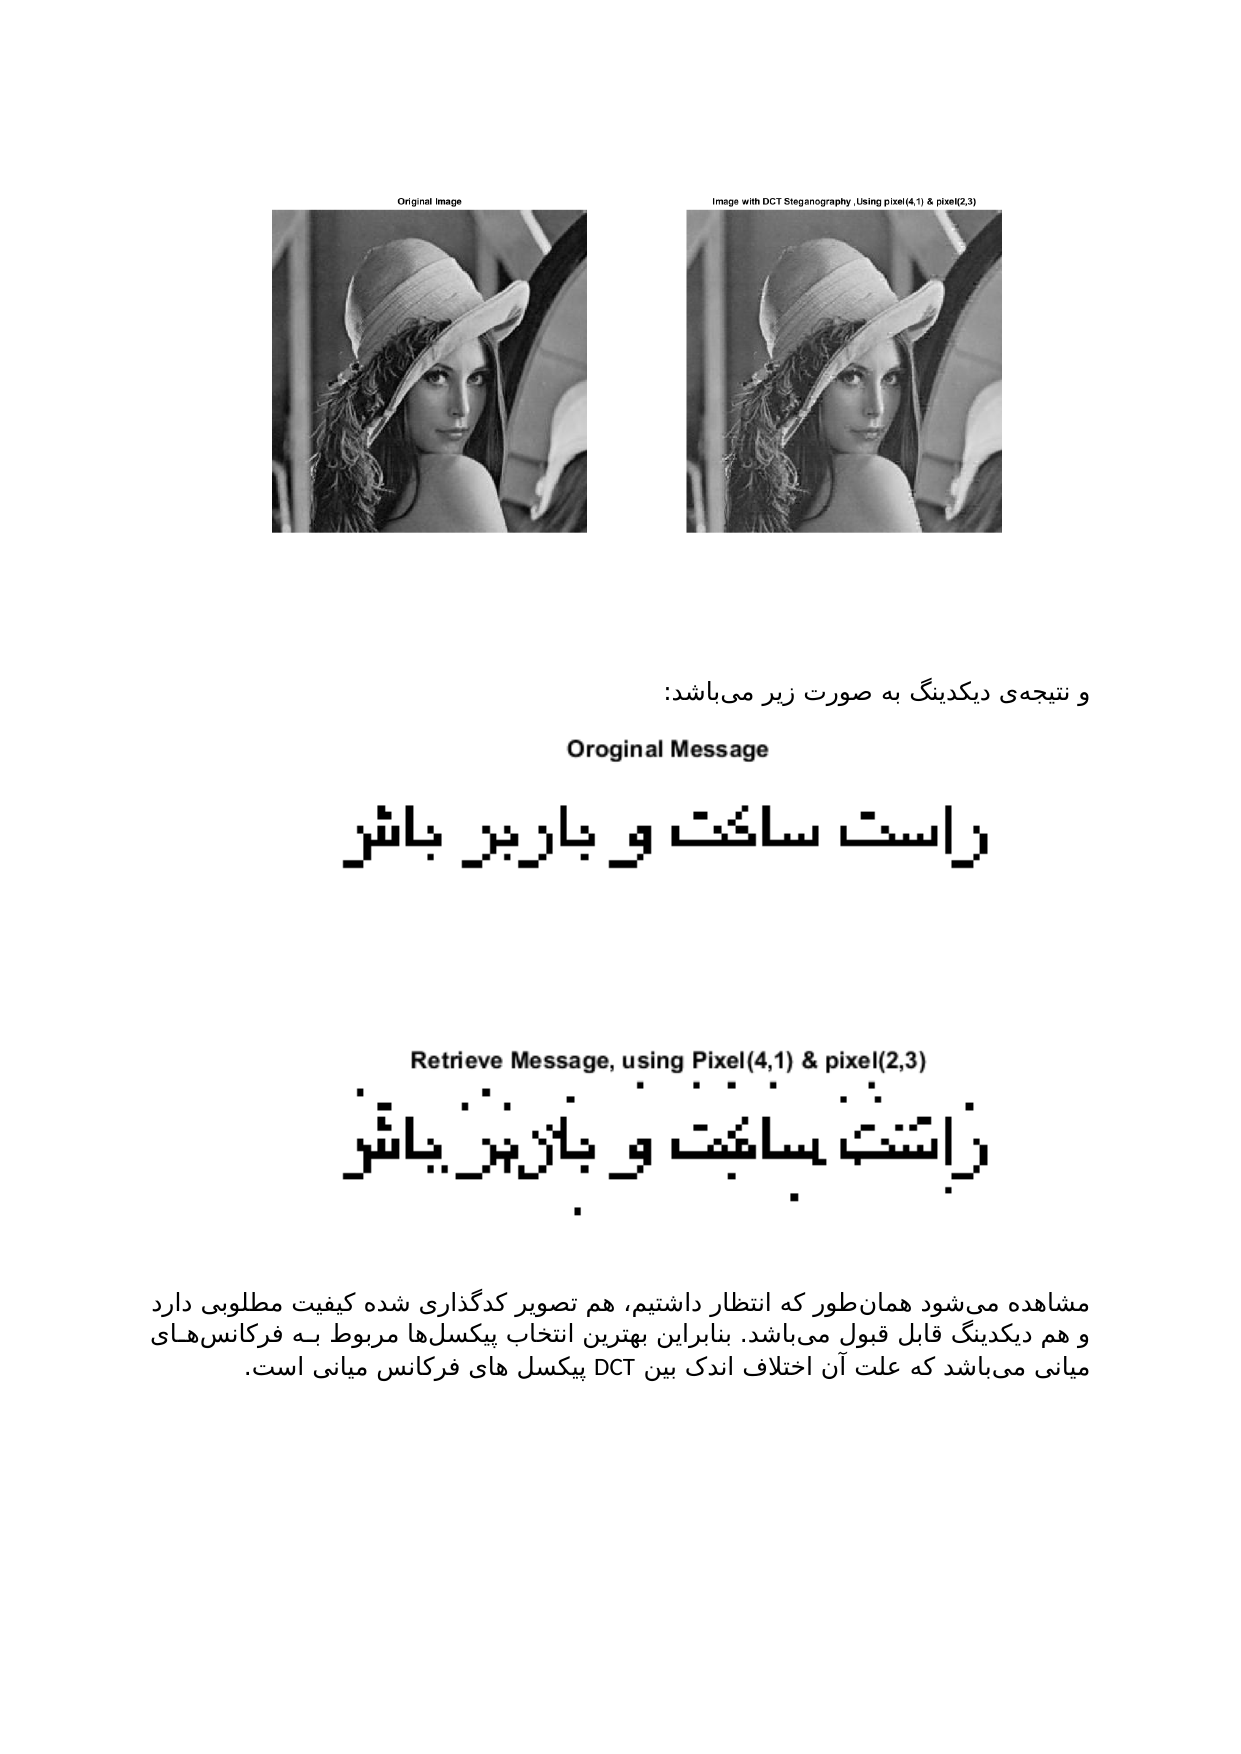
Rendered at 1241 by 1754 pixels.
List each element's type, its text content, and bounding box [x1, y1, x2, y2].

text مشاهده می‌شود همان‌طور که انتظار داشتیم، هم تصویر کدگذاری شده کیفیت مطلوبی دارد و هم دیکدینگ قابل قبول ‌می‌باشد. بنابراین بهترین انتخاب پیکسل‌ها مربوط به فرکانس‌های میانی می‌باشد که علت آن اختلاف اندک بین DCT پیکسل های فرکانس میانی است. [150, 1288, 1090, 1381]
text و نتیجه‌ی دیکدینگ به صورت زیر می‌باشد: [150, 677, 1090, 706]
picture [150, 150, 1090, 609]
picture [215, 725, 1091, 1220]
